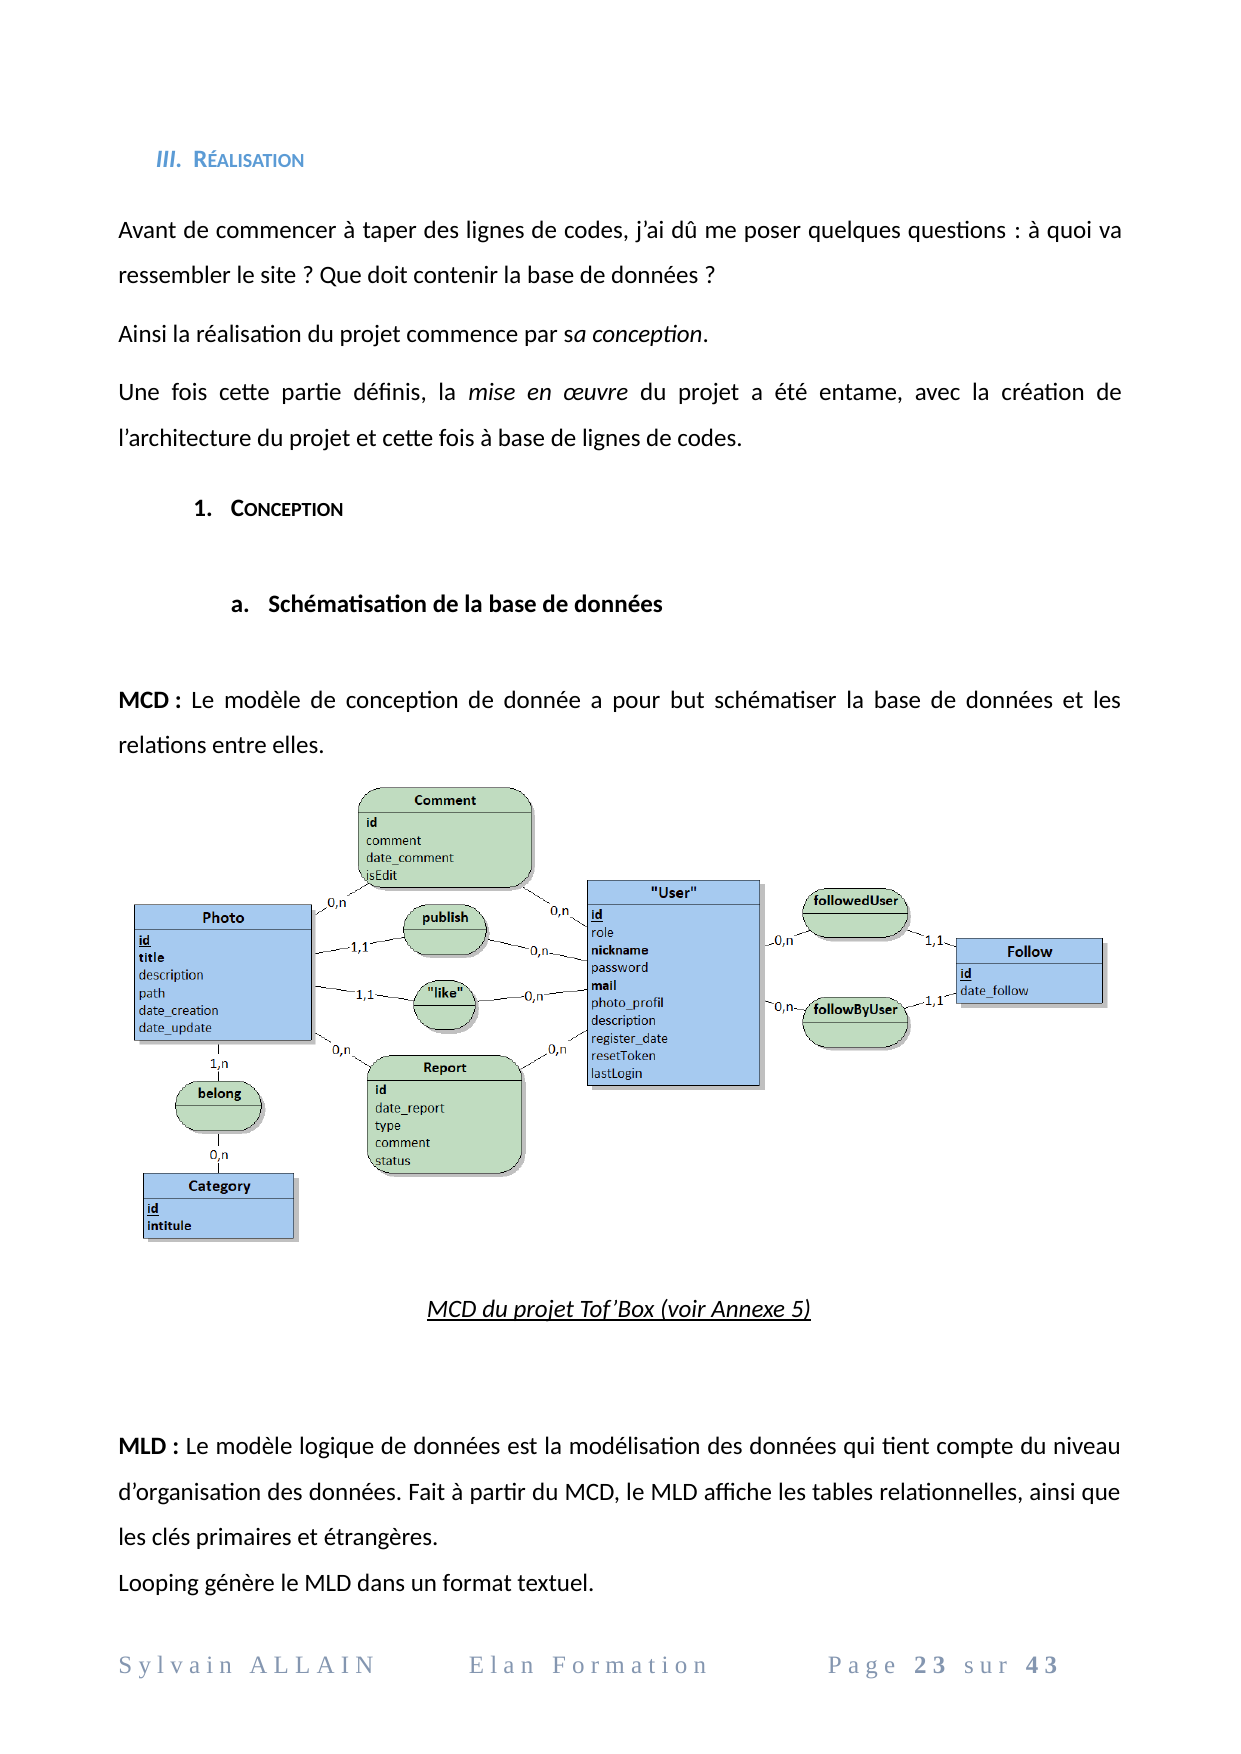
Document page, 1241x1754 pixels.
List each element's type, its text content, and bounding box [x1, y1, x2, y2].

list Réalisation [156, 143, 1122, 174]
text MCD : Le modèle de conception de donnée a pour but schématiser la base de données et les relations entre elles. [118, 684, 1122, 760]
text Looping génère le MLD dans un format textuel. [118, 1567, 1122, 1598]
text Ainsi la réalisation du projet commence par sa conception. [118, 318, 1122, 348]
text MLD : Le modèle logique de données est la modélisation des données qui tient compte du niveau d’organisation des données. Fait à partir du MCD, le MLD affiche les tables relationnelles, ainsi que les clés primaires et étrangères. [118, 1430, 1122, 1552]
list Schématisation de la base de données [231, 588, 1122, 619]
text MCD du projet Tof’Box (voir Annexe 5) [118, 1293, 1122, 1323]
picture [118, 775, 1123, 1279]
text Avant de commencer à taper des lignes de codes, j’ai dû me poser quelques questions : à quoi va ressembler le site ? Que doit contenir la base de données ? [118, 214, 1122, 290]
list Conception [193, 492, 1122, 523]
text Une fois cette partie définis, la mise en œuvre du projet a été entame, avec la création de l’architecture du projet et cette fois à base de lignes de codes. [118, 376, 1122, 452]
